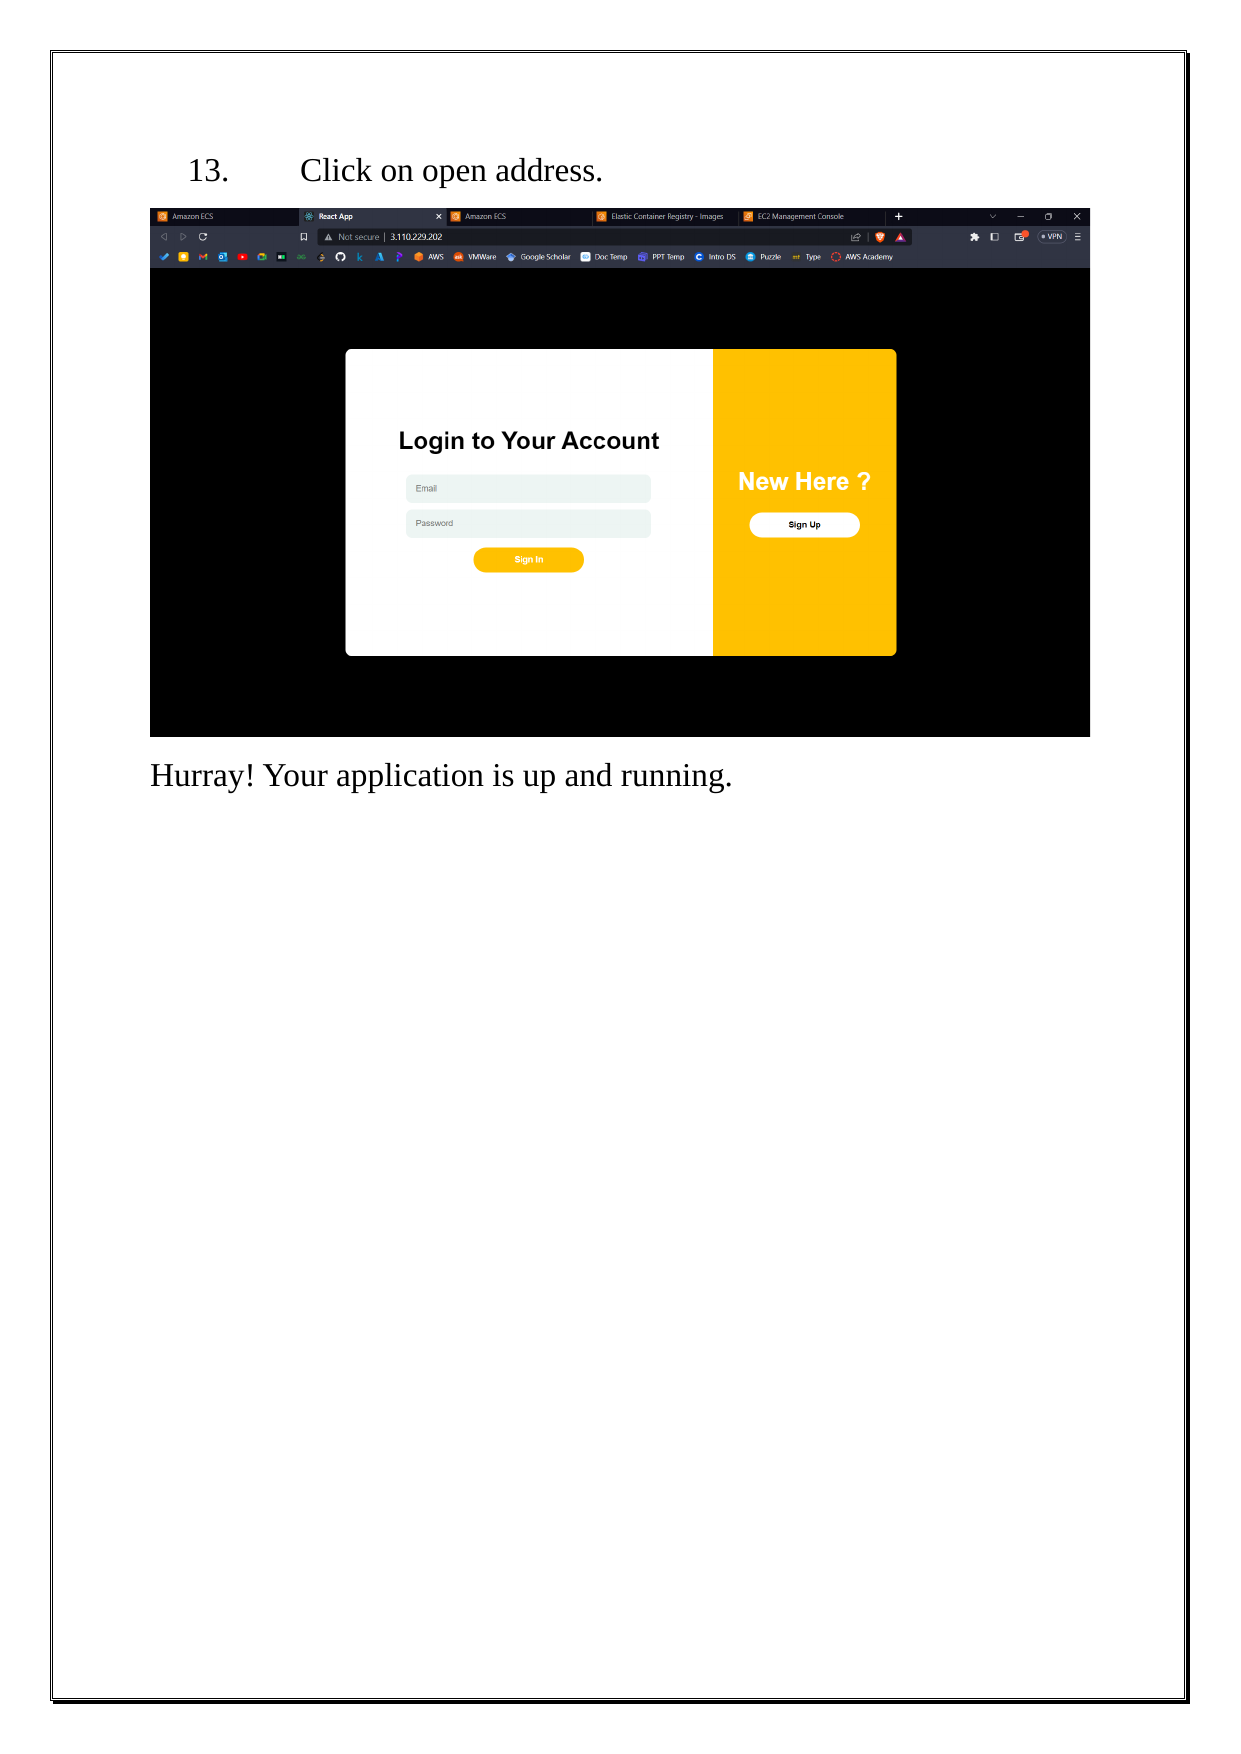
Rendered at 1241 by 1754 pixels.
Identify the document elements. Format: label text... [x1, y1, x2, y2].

list Click on open address. [187, 150, 1087, 188]
picture [150, 208, 1091, 737]
text Hurray! Your application is up and running. [150, 756, 1087, 794]
